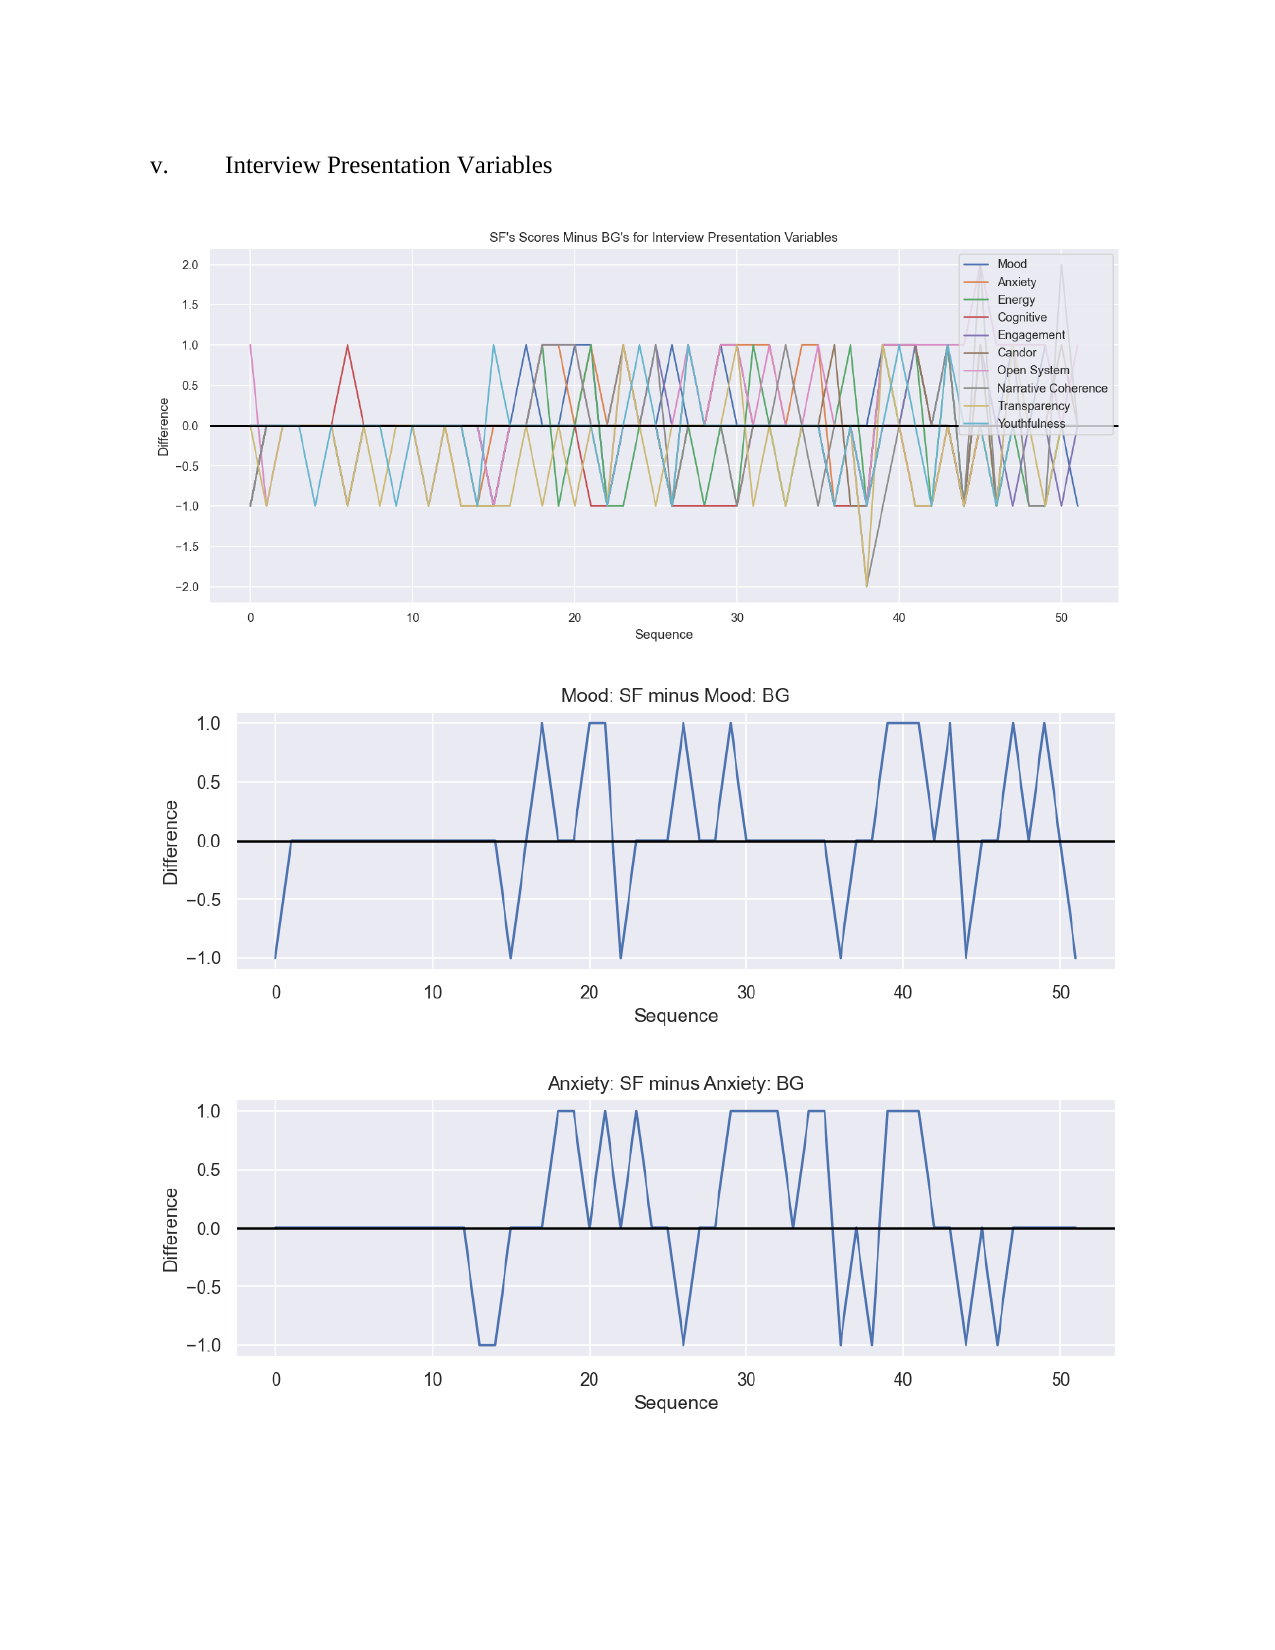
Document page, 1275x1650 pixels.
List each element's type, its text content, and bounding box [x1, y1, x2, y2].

picture [150, 1064, 1125, 1424]
picture [150, 677, 1125, 1037]
picture [150, 224, 1125, 649]
list Interview Presentation Variables [150, 150, 1125, 179]
